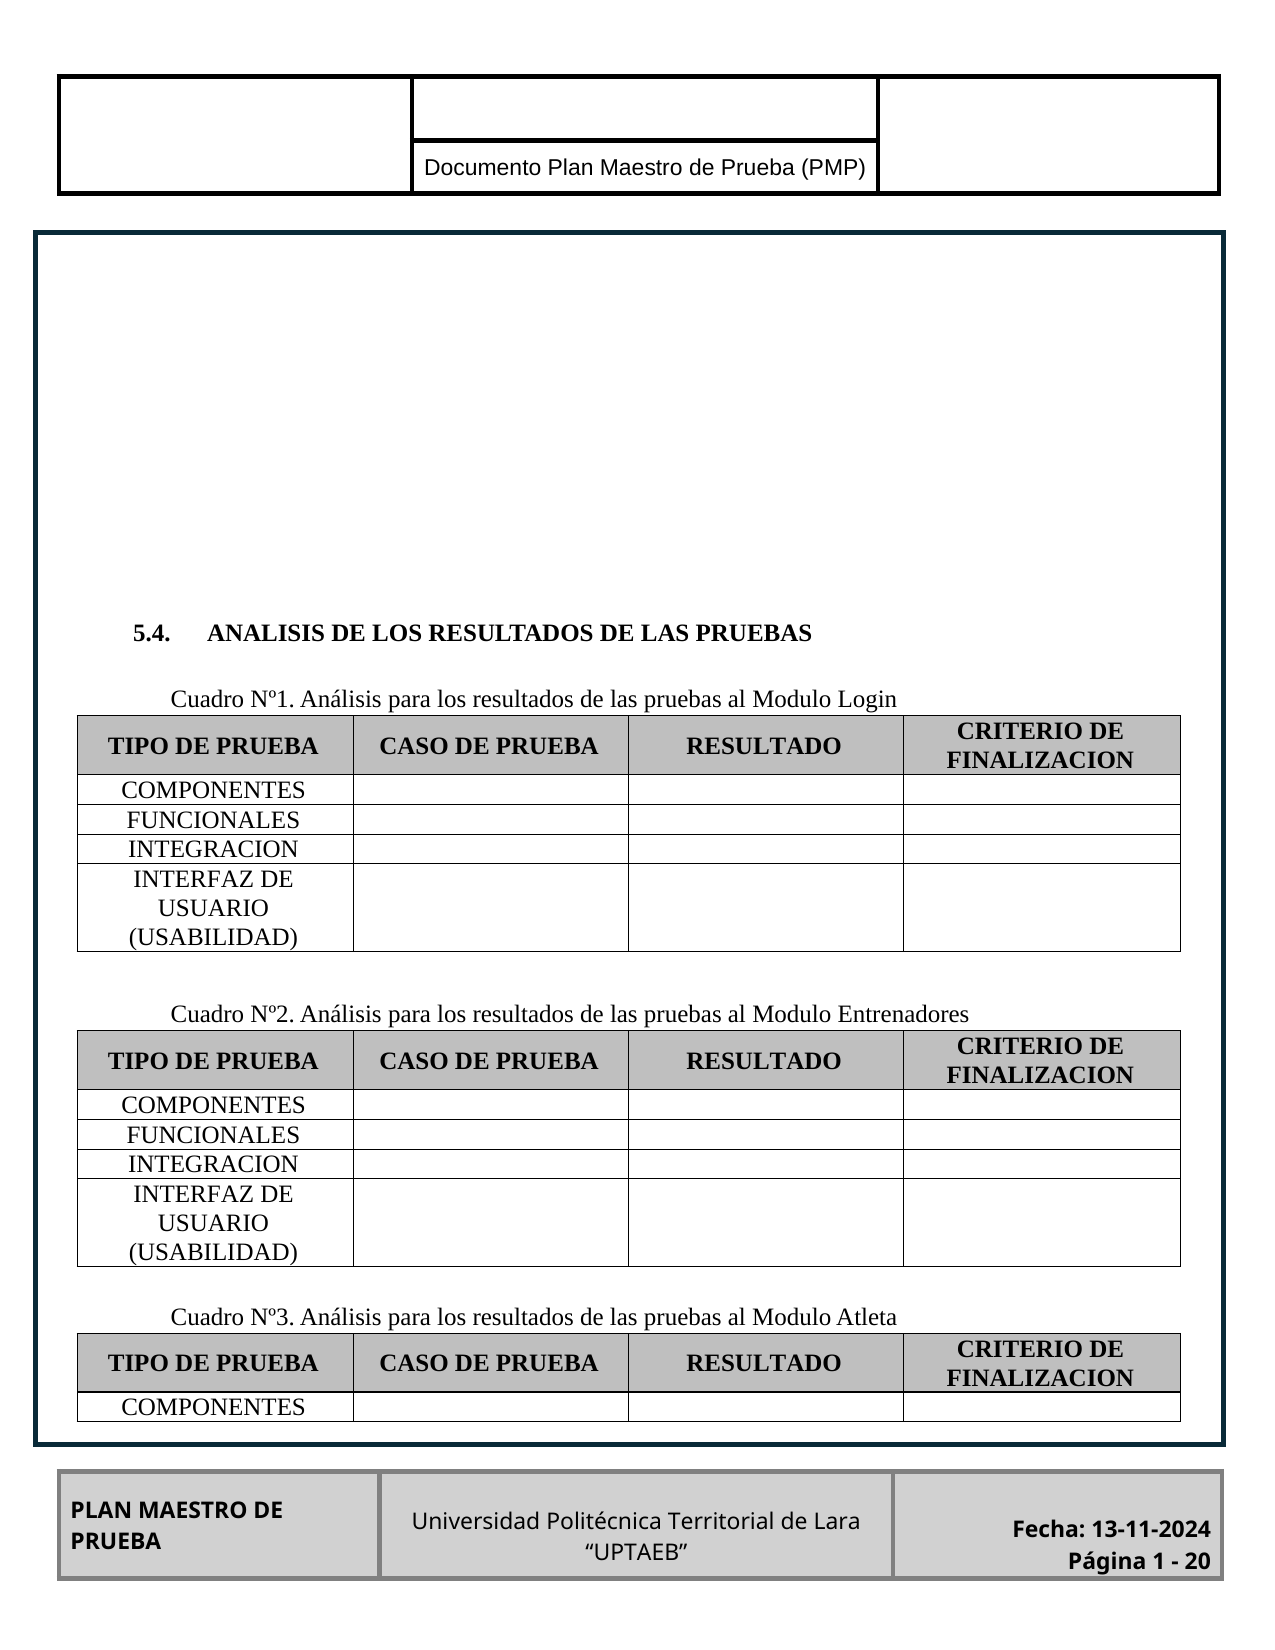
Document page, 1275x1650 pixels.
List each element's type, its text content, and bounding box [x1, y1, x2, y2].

table_cell [629, 864, 903, 951]
table_cell [629, 805, 903, 833]
table_cell [354, 864, 628, 951]
table_cell [354, 1179, 628, 1266]
table_cell [354, 1393, 628, 1421]
table_cell [354, 835, 628, 863]
table_cell [354, 1090, 628, 1119]
table_cell INTEGRACION [78, 1150, 353, 1178]
table_header TIPO DE PRUEBA [78, 1334, 353, 1391]
table_cell [904, 1090, 1180, 1119]
text Cuadro Nº3. Análisis para los resultados de las pruebas al Modulo Atleta [170, 1302, 1181, 1331]
table_cell [904, 864, 1180, 951]
table_cell COMPONENTES [78, 1090, 353, 1119]
table_header CRITERIO DE FINALIZACION [904, 1334, 1180, 1391]
table_cell FUNCIONALES [78, 805, 353, 833]
table_cell [629, 1120, 903, 1148]
table_cell [904, 1393, 1180, 1421]
table_cell [904, 835, 1180, 863]
table_cell [904, 1150, 1180, 1178]
table_cell [629, 1150, 903, 1178]
table_header CRITERIO DE FINALIZACION [904, 716, 1180, 774]
table_cell FUNCIONALES [78, 1120, 353, 1148]
table_cell [354, 775, 628, 804]
text Cuadro Nº1. Análisis para los resultados de las pruebas al Modulo Login [170, 684, 1181, 713]
table_cell [629, 1393, 903, 1421]
table_cell [629, 775, 903, 804]
table_cell [354, 1150, 628, 1178]
table_cell [629, 1179, 903, 1266]
table_cell INTEGRACION [78, 835, 353, 863]
table_cell [354, 805, 628, 833]
table_cell INTERFAZ DE USUARIO (USABILIDAD) [78, 864, 353, 951]
text Cuadro Nº2. Análisis para los resultados de las pruebas al Modulo Entrenadores [170, 999, 1181, 1028]
table_header CASO DE PRUEBA [354, 1334, 628, 1391]
table_header RESULTADO [629, 1334, 903, 1391]
table_header TIPO DE PRUEBA [78, 1031, 353, 1089]
table_cell COMPONENTES [78, 1393, 353, 1421]
table_cell [904, 1120, 1180, 1148]
table_cell [904, 1179, 1180, 1266]
table_header CRITERIO DE FINALIZACION [904, 1031, 1180, 1089]
table_cell [629, 1090, 903, 1119]
table_cell [904, 805, 1180, 833]
table_cell [629, 835, 903, 863]
table_cell COMPONENTES [78, 775, 353, 804]
table_cell INTERFAZ DE USUARIO (USABILIDAD) [78, 1179, 353, 1266]
table_header RESULTADO [629, 1031, 903, 1089]
table_header CASO DE PRUEBA [354, 716, 628, 774]
table_cell [904, 775, 1180, 804]
table_header CASO DE PRUEBA [354, 1031, 628, 1089]
table_header RESULTADO [629, 716, 903, 774]
table_header TIPO DE PRUEBA [78, 716, 353, 774]
table_cell [354, 1120, 628, 1148]
text ANALISIS DE LOS RESULTADOS DE LAS PRUEBAS [133, 618, 1181, 647]
